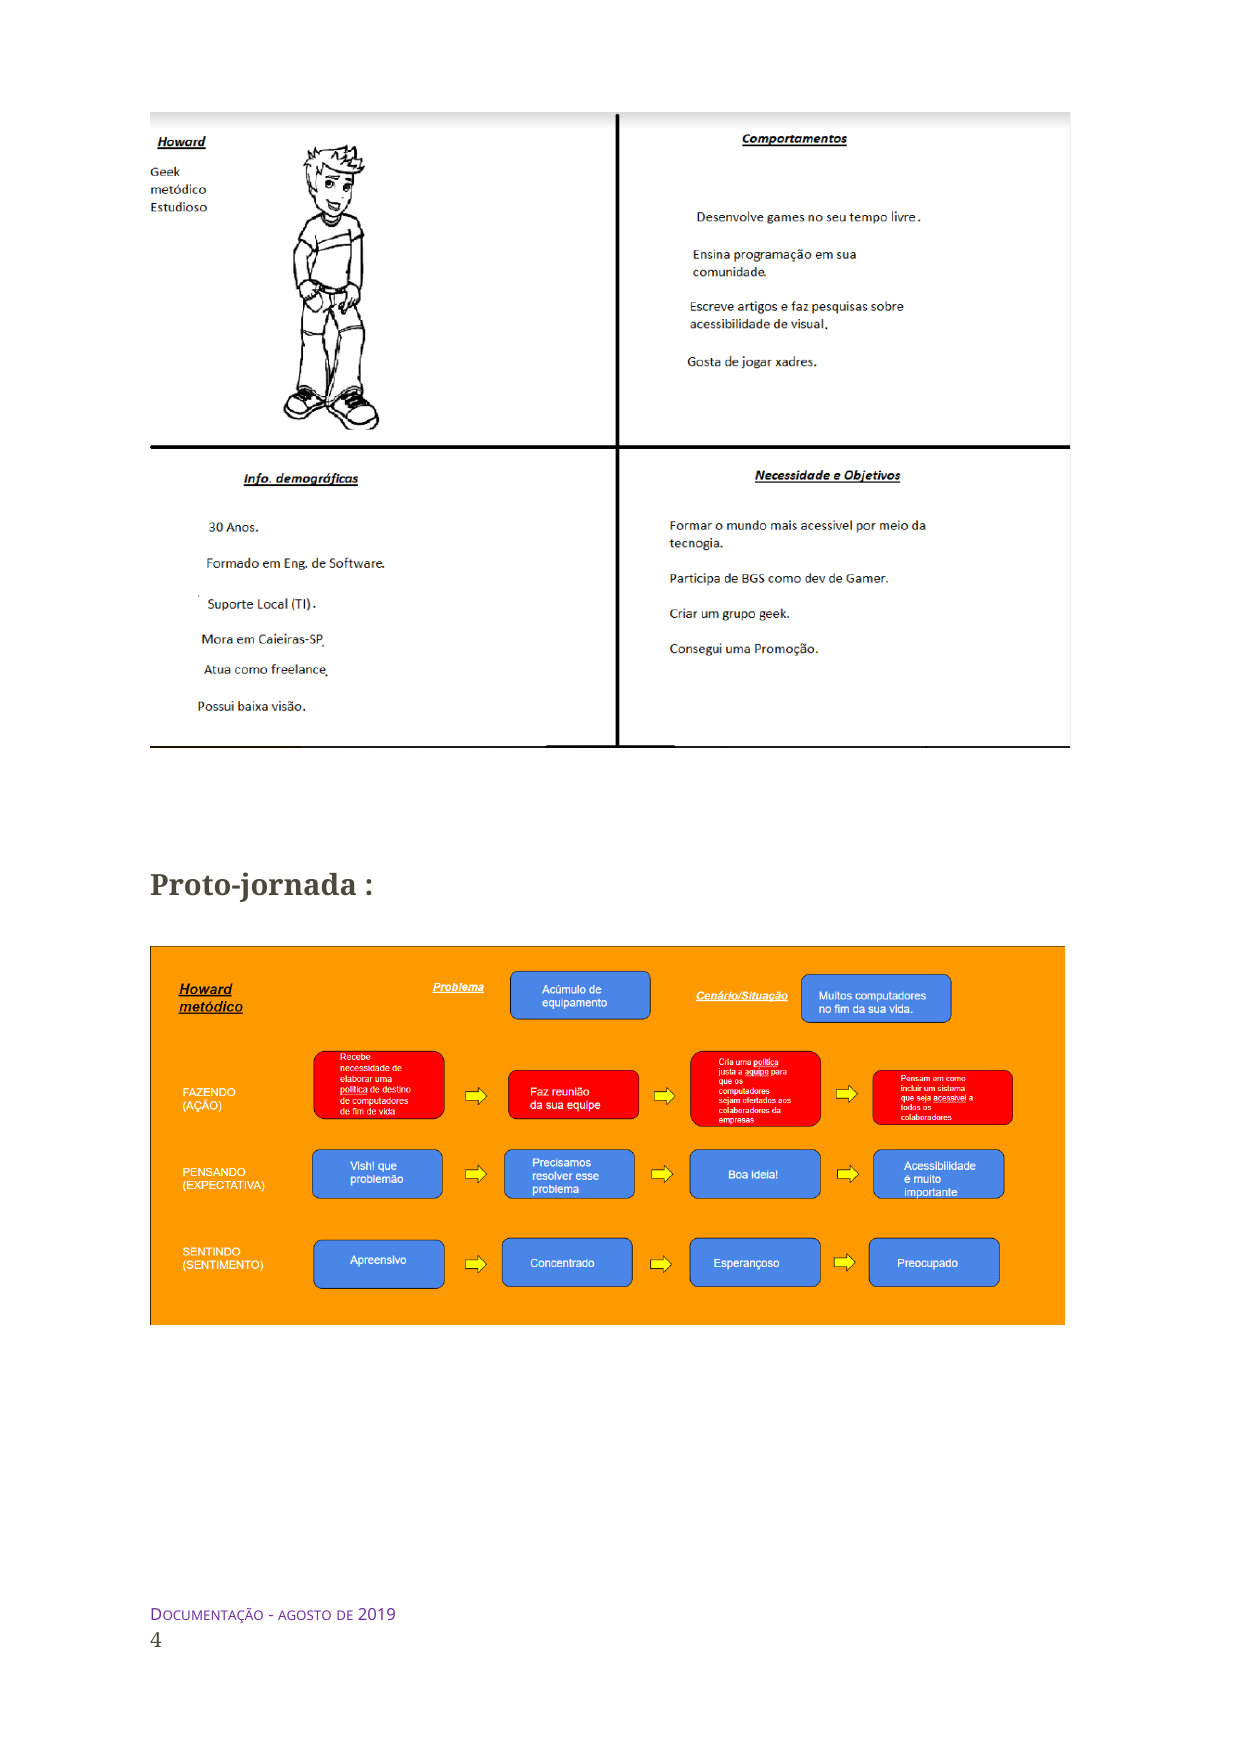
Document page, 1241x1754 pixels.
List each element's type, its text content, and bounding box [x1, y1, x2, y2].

picture [150, 112, 1071, 748]
text Proto-jornada : [150, 864, 1090, 903]
picture [150, 946, 1065, 1325]
